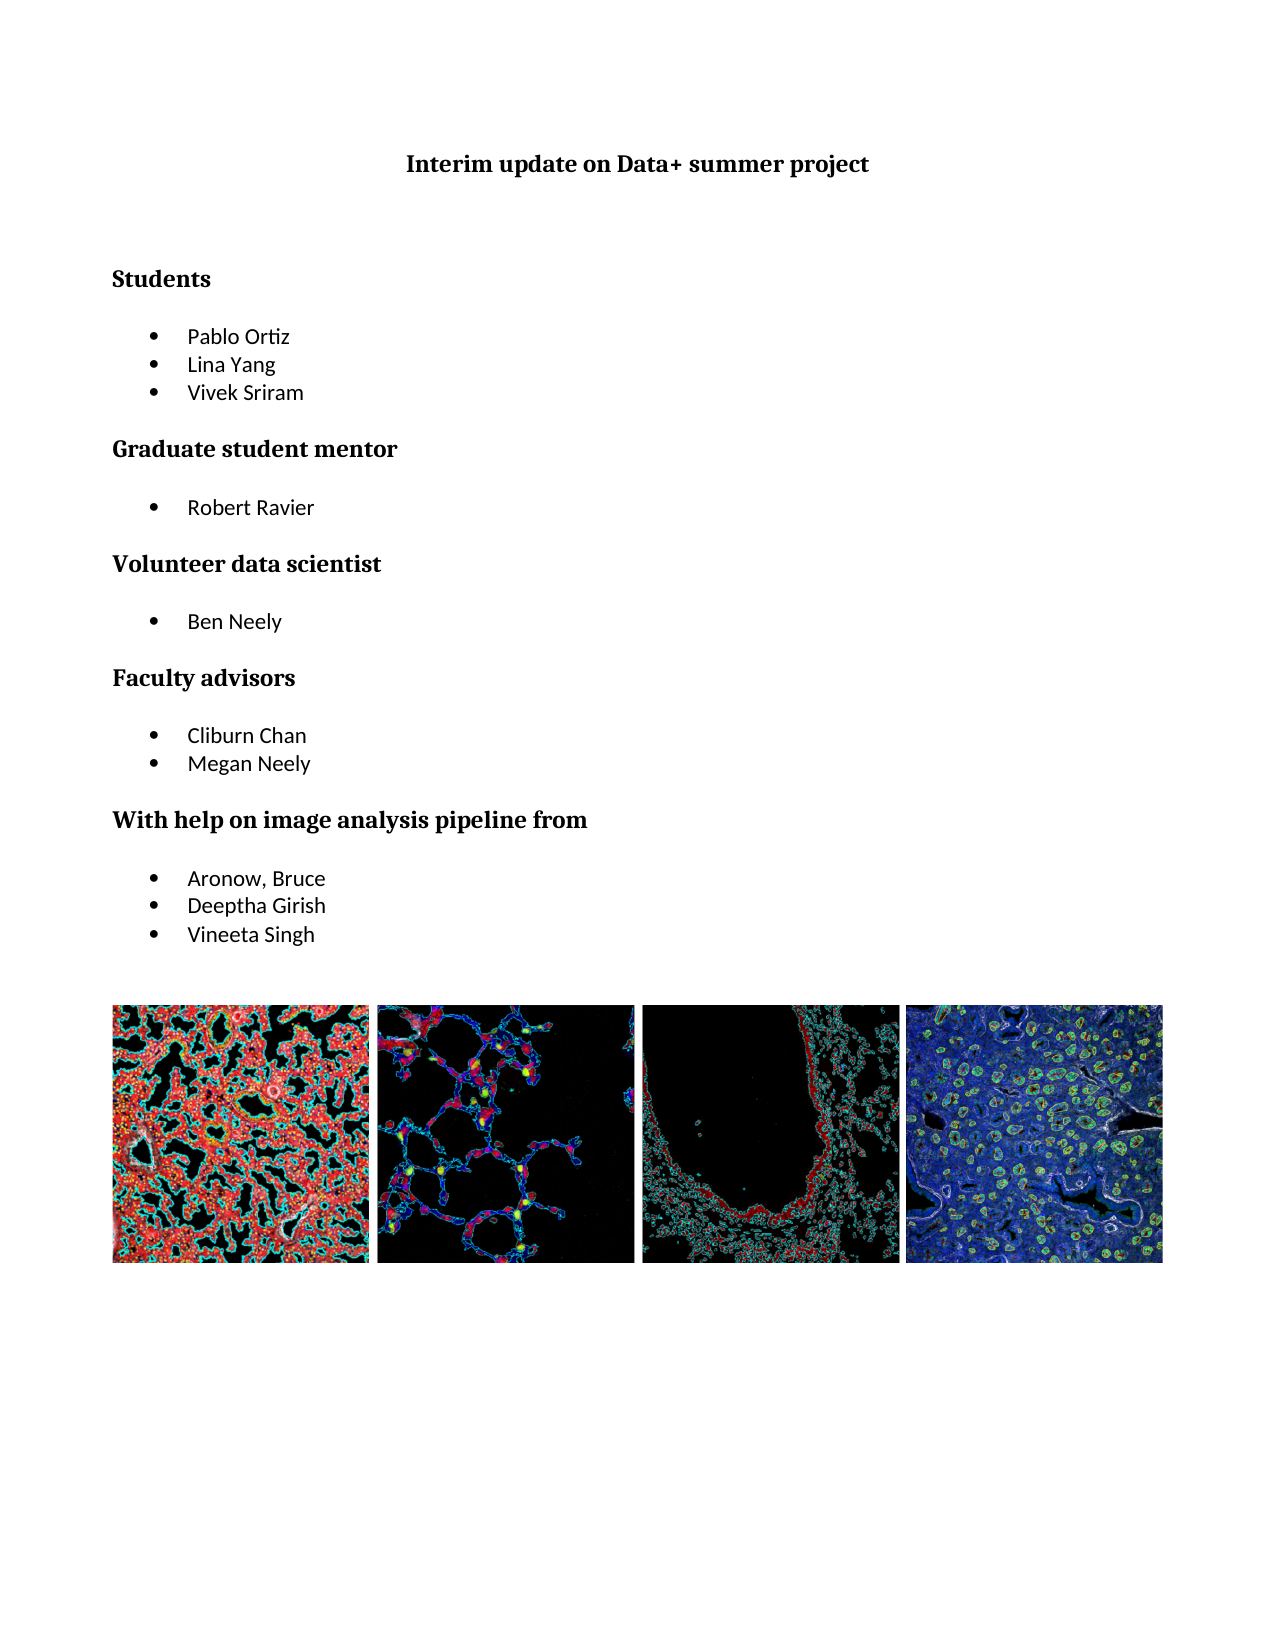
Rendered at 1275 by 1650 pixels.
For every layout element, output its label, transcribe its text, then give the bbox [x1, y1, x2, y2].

list Vivek Sriram [150, 378, 1162, 407]
list Deeptha Girish [150, 892, 1162, 920]
text Graduate student mentor [112, 435, 1162, 464]
list Vineeta Singh [150, 920, 1162, 948]
list Aronow, Bruce [150, 864, 1162, 892]
list Robert Ravier [150, 493, 1162, 521]
list Ben Neely [150, 607, 1162, 635]
text Interim update on Data+ summer project [112, 150, 1162, 179]
text Faculty advisors [112, 664, 1162, 693]
list Cliburn Chan [150, 721, 1162, 749]
list Megan Neely [150, 749, 1162, 777]
list Pablo Ortiz [150, 322, 1162, 351]
list Lina Yang [150, 351, 1162, 378]
text With help on image analysis pipeline from [112, 806, 1162, 835]
text Volunteer data scientist [112, 549, 1162, 578]
text Students [112, 265, 1162, 294]
